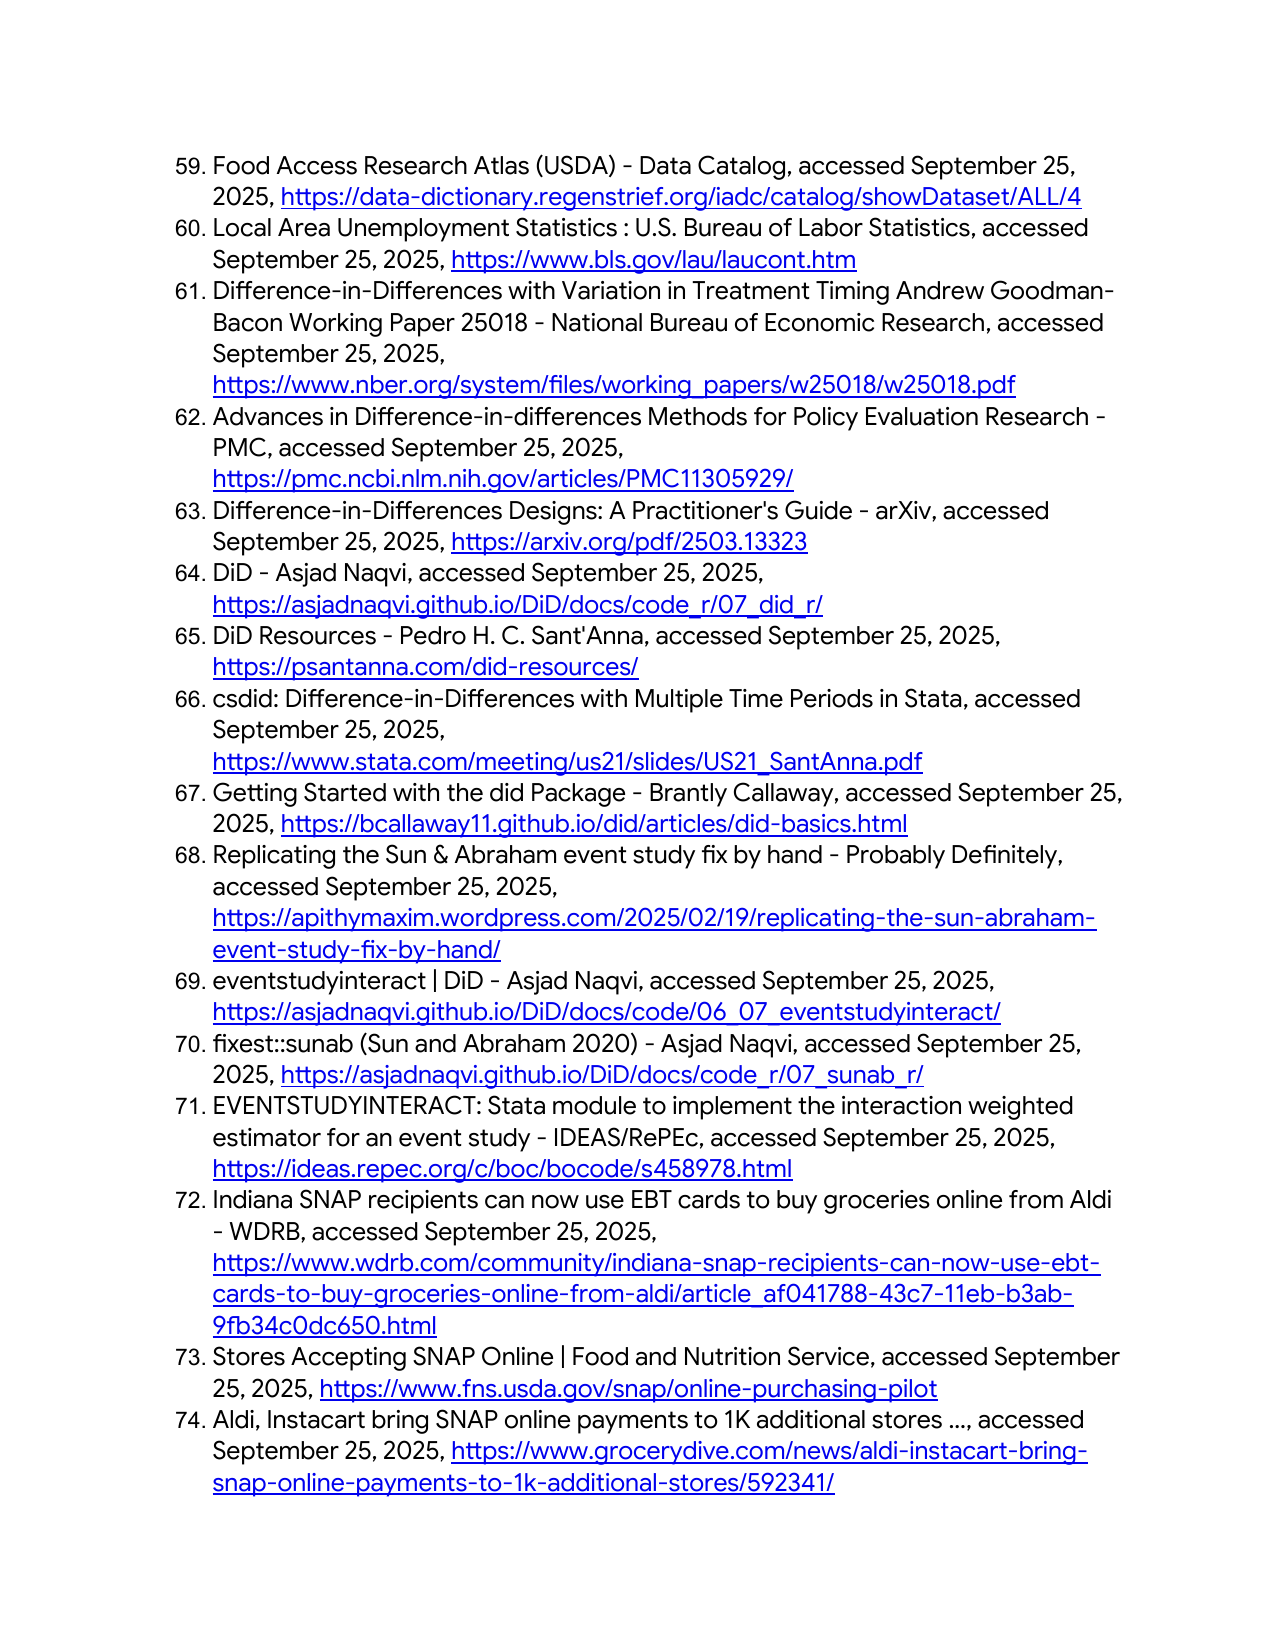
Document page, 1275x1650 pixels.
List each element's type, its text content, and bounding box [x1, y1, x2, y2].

list EVENTSTUDYINTERACT: Stata module to implement the interaction weighted estimator for an event study - IDEAS/RePEc, accessed September 25, 2025, https://ideas.repec.org/c/boc/bocode/s458978.html [175, 1091, 1125, 1185]
list eventstudyinteract | DiD - Asjad Naqvi, accessed September 25, 2025, https://asjadnaqvi.github.io/DiD/docs/code/06_07_eventstudyinteract/ [175, 965, 1125, 1028]
list Advances in Difference-in-differences Methods for Policy Evaluation Research - PMC, accessed September 25, 2025, https://pmc.ncbi.nlm.nih.gov/articles/PMC11305929/ [175, 401, 1125, 495]
list DiD - Asjad Naqvi, accessed September 25, 2025, https://asjadnaqvi.github.io/DiD/docs/code_r/07_did_r/ [175, 558, 1125, 620]
list Food Access Research Atlas (USDA) - Data Catalog, accessed September 25, 2025, https://data-dictionary.regenstrief.org/iadc/catalog/showDataset/ALL/4 [175, 150, 1125, 213]
list DiD Resources - Pedro H. C. Sant'Anna, accessed September 25, 2025, https://psantanna.com/did-resources/ [175, 620, 1125, 683]
list Difference-in-Differences Designs: A Practitioner's Guide - arXiv, accessed September 25, 2025, https://arxiv.org/pdf/2503.13323 [175, 495, 1125, 558]
list Aldi, Instacart bring SNAP online payments to 1K additional stores ..., accessed September 25, 2025, https://www.grocerydive.com/news/aldi-instacart-bring-snap-online-payments-to-1k-additional-stores/592341/ [175, 1404, 1125, 1498]
list Stores Accepting SNAP Online | Food and Nutrition Service, accessed September 25, 2025, https://www.fns.usda.gov/snap/online-purchasing-pilot [175, 1341, 1125, 1404]
list Replicating the Sun & Abraham event study fix by hand - Probably Definitely, accessed September 25, 2025, https://apithymaxim.wordpress.com/2025/02/19/replicating-the-sun-abraham-event-study-fix-by-hand/ [175, 840, 1125, 965]
list csdid: Difference-in-Differences with Multiple Time Periods in Stata, accessed September 25, 2025, https://www.stata.com/meeting/us21/slides/US21_SantAnna.pdf [175, 683, 1125, 777]
list Difference-in-Differences with Variation in Treatment Timing Andrew Goodman-Bacon Working Paper 25018 - National Bureau of Economic Research, accessed September 25, 2025, https://www.nber.org/system/files/working_papers/w25018/w25018.pdf [175, 275, 1125, 401]
list fixest::sunab (Sun and Abraham 2020) - Asjad Naqvi, accessed September 25, 2025, https://asjadnaqvi.github.io/DiD/docs/code_r/07_sunab_r/ [175, 1028, 1125, 1091]
list Indiana SNAP recipients can now use EBT cards to buy groceries online from Aldi - WDRB, accessed September 25, 2025, https://www.wdrb.com/community/indiana-snap-recipients-can-now-use-ebt-cards-to-buy-groceries-online-from-aldi/article_af041788-43c7-11eb-b3ab-9fb34c0dc650.html [175, 1185, 1125, 1341]
list Local Area Unemployment Statistics : U.S. Bureau of Labor Statistics, accessed September 25, 2025, https://www.bls.gov/lau/laucont.htm [175, 213, 1125, 275]
list Getting Started with the did Package - Brantly Callaway, accessed September 25, 2025, https://bcallaway11.github.io/did/articles/did-basics.html [175, 777, 1125, 840]
